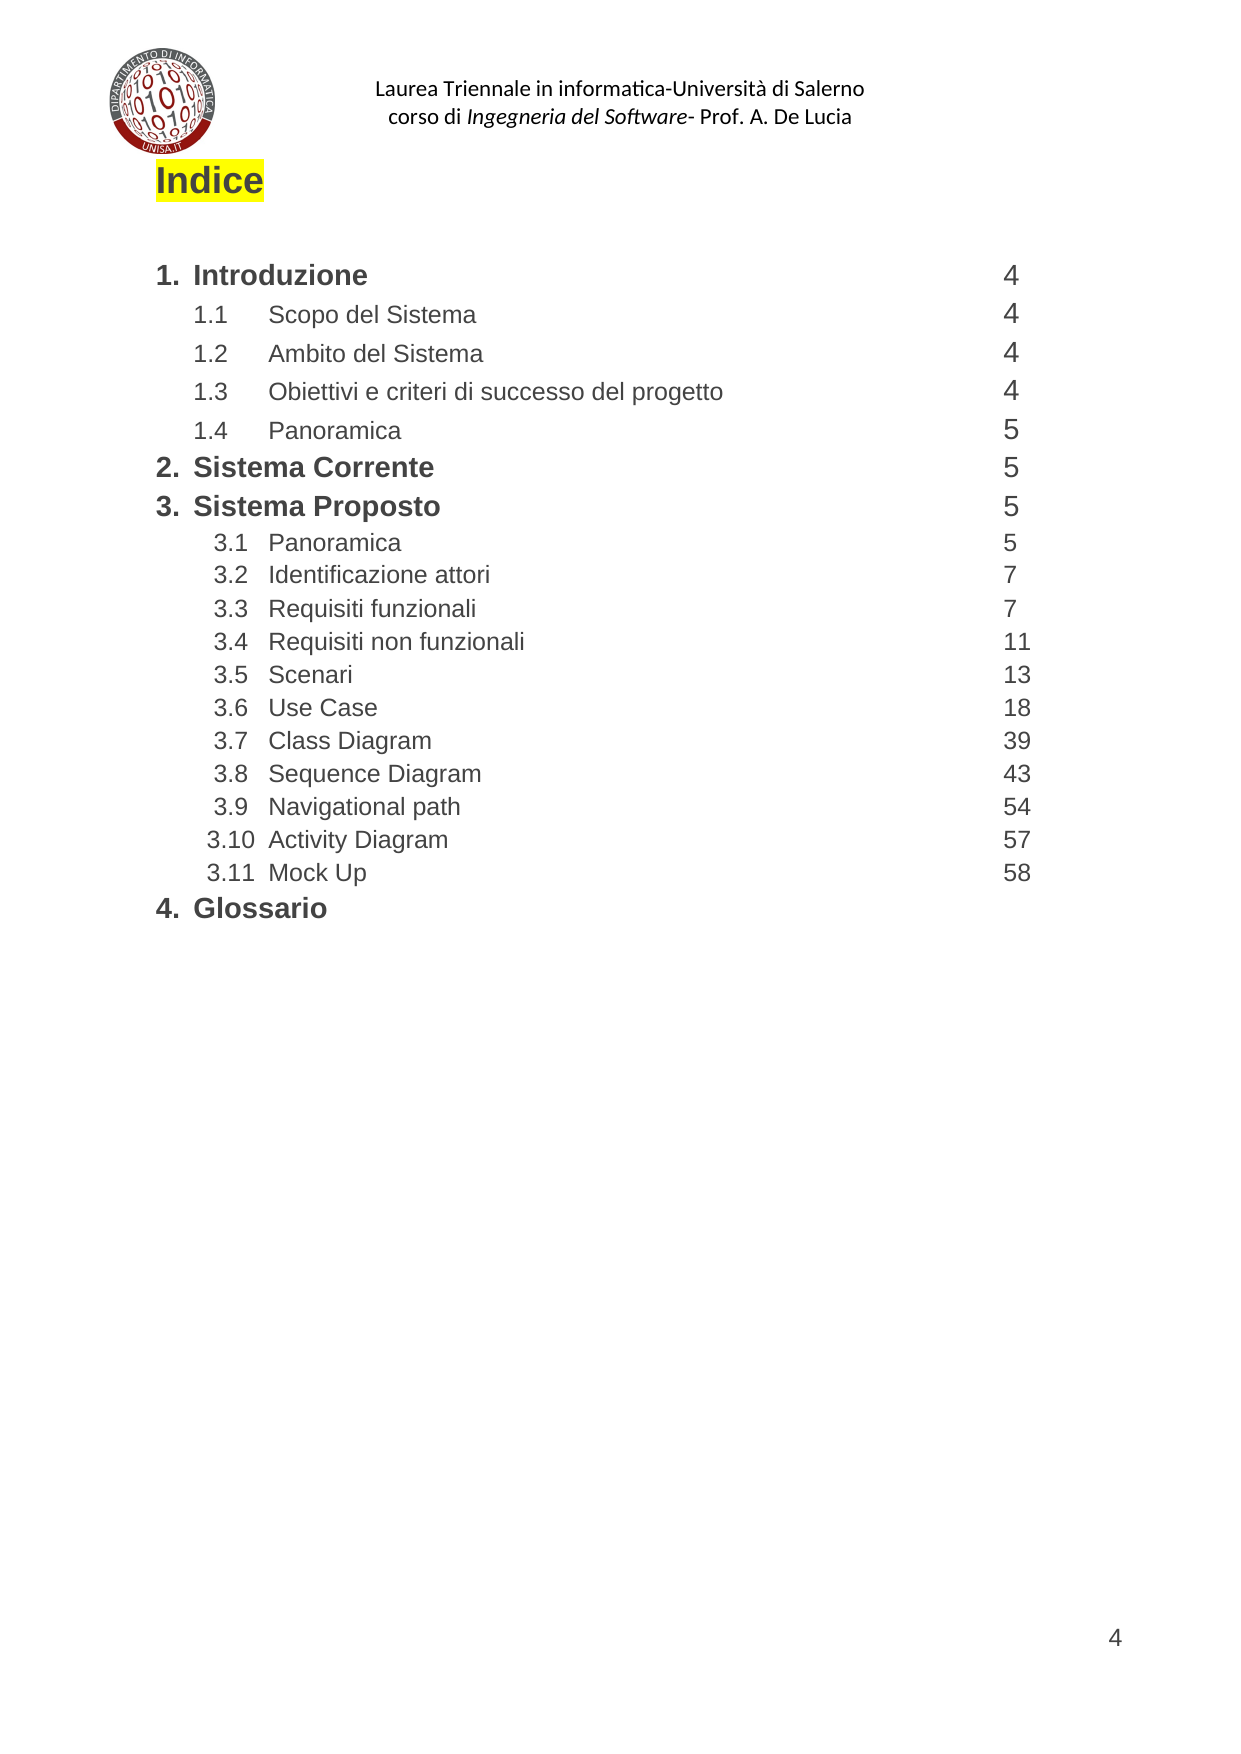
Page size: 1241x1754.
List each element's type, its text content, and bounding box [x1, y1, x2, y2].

list Sistema Corrente 5 [156, 450, 1122, 484]
list Glossario [156, 891, 1122, 924]
list Navigational path 54 [231, 792, 1122, 820]
list Requisiti funzionali 7 [231, 593, 1122, 622]
list Obiettivi e criteri di successo del progetto 4 [193, 373, 1122, 407]
list Class Diagram 39 [231, 726, 1122, 754]
list Introduzione 4 [156, 258, 1122, 291]
text Indice [118, 158, 1122, 202]
list Identificazione attori 7 [231, 561, 1122, 589]
list Mock Up 58 [231, 858, 1122, 886]
list Activity Diagram 57 [231, 825, 1122, 853]
list Panoramica 5 [231, 527, 1122, 556]
list Scenari 13 [231, 659, 1122, 688]
list Use Case 18 [231, 693, 1122, 721]
list Ambito del Sistema 4 [193, 335, 1122, 368]
list Sequence Diagram 43 [231, 759, 1122, 787]
list Sistema Proposto 5 [156, 489, 1122, 522]
list Panoramica 5 [193, 412, 1122, 445]
picture [109, 48, 215, 154]
list Requisiti non funzionali 11 [231, 627, 1122, 655]
list Scopo del Sistema 4 [193, 296, 1122, 330]
